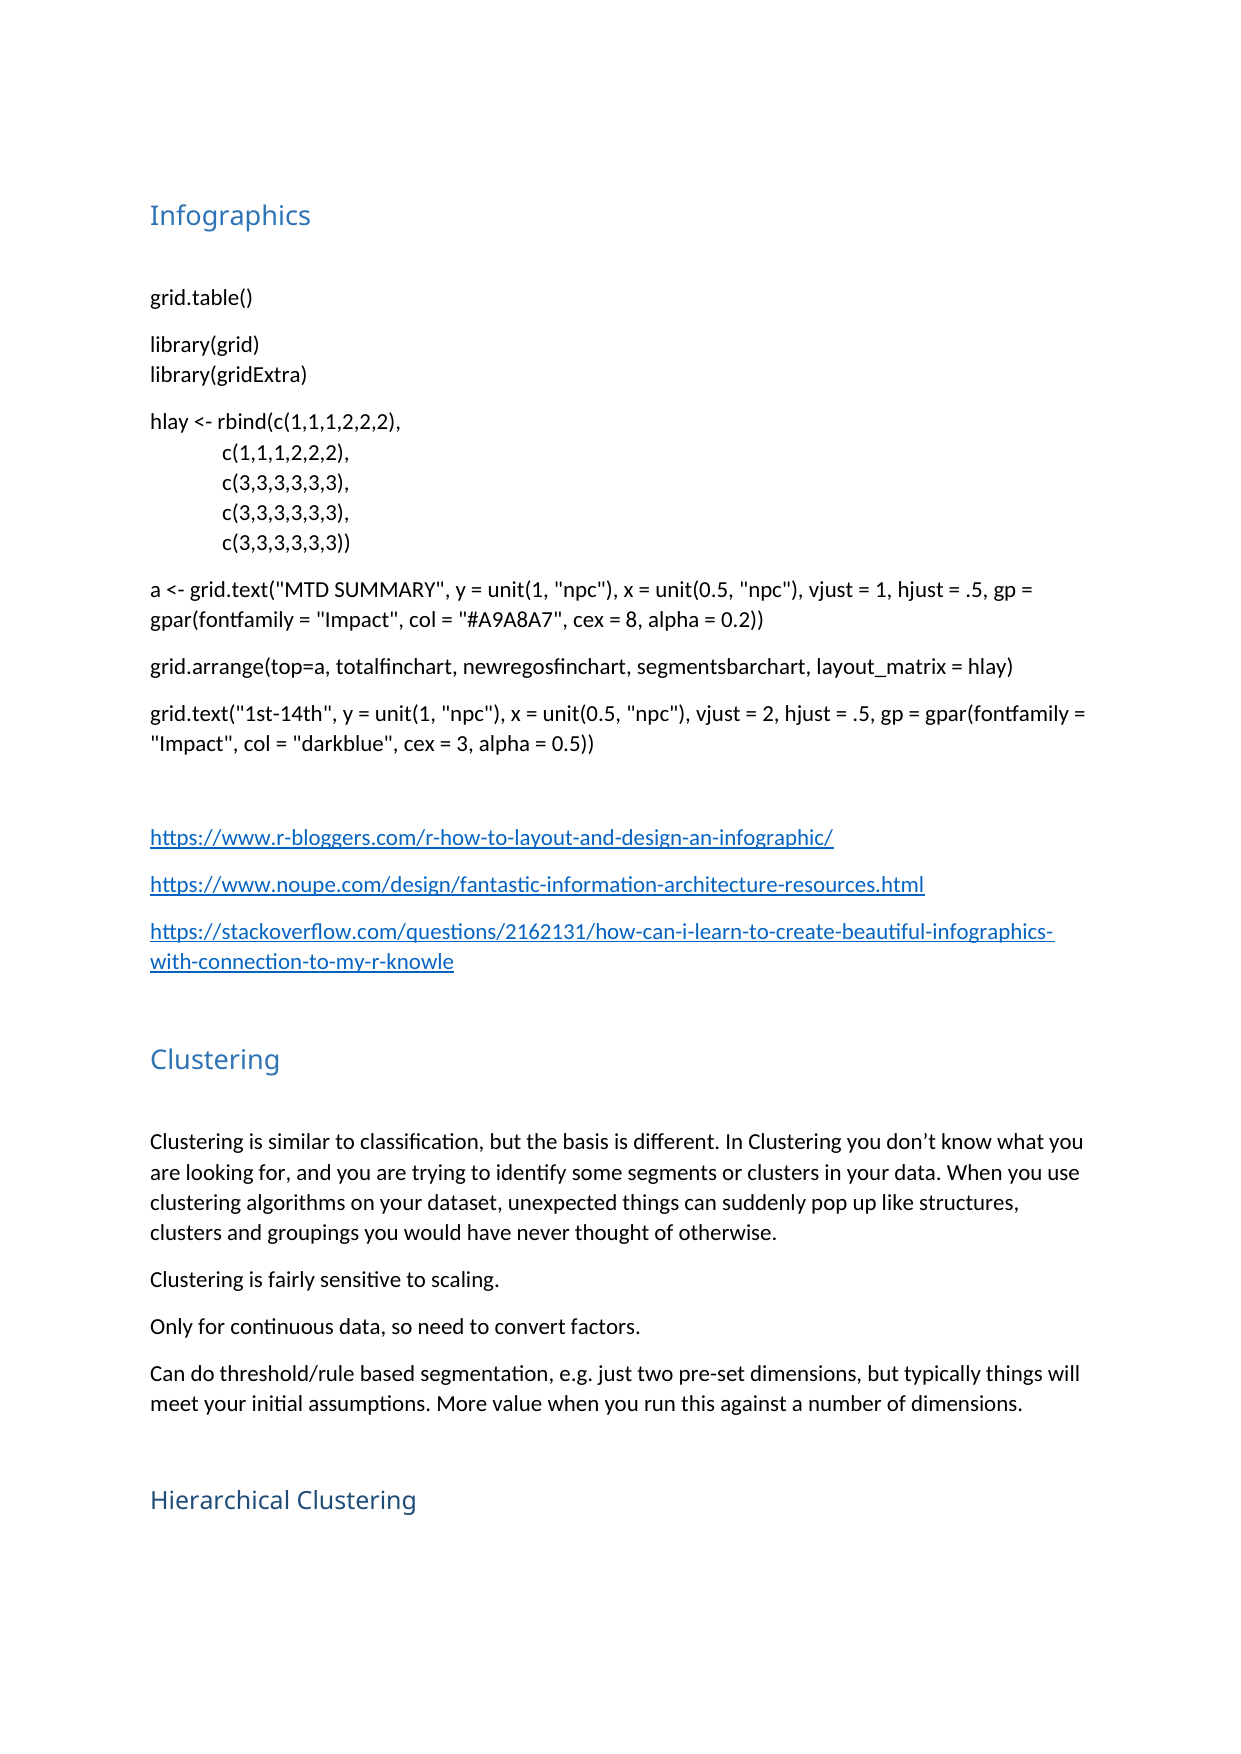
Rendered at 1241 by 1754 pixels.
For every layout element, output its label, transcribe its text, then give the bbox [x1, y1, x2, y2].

text https://www.noupe.com/design/fantastic-information-architecture-resources.html [150, 870, 1090, 898]
text library(grid) library(gridExtra) [150, 330, 1090, 389]
text Clustering is similar to classification, but the basis is different. In Clustering you don’t know what you are looking for, and you are trying to identify some segments or clusters in your data. When you use clustering algorithms on your dataset, unexpected things can suddenly pop up like structures, clusters and groupings you would have never thought of otherwise. [150, 1127, 1090, 1246]
text grid.text("1st-14th", y = unit(1, "npc"), x = unit(0.5, "npc"), vjust = 2, hjust = .5, gp = gpar(fontfamily = "Impact", col = "darkblue", cex = 3, alpha = 0.5)) [150, 699, 1090, 757]
subtitle Clustering [150, 1041, 1090, 1078]
text Only for continuous data, so need to convert factors. [150, 1312, 1090, 1340]
text a <- grid.text("MTD SUMMARY", y = unit(1, "npc"), x = unit(0.5, "npc"), vjust = 1, hjust = .5, gp = gpar(fontfamily = "Impact", col = "#A9A8A7", cex = 8, alpha = 0.2)) [150, 575, 1090, 633]
text Clustering is fairly sensitive to scaling. [150, 1265, 1090, 1293]
subtitle Hierarchical Clustering [150, 1483, 1090, 1517]
subtitle Infographics [150, 197, 1090, 234]
text grid.arrange(top=a, totalfinchart, newregosfinchart, segmentsbarchart, layout_matrix = hlay) [150, 652, 1090, 680]
text https://stackoverflow.com/questions/2162131/how-can-i-learn-to-create-beautiful-infographics-with-connection-to-my-r-knowle [150, 917, 1090, 975]
text hlay <- rbind(c(1,1,1,2,2,2), c(1,1,1,2,2,2), c(3,3,3,3,3,3), c(3,3,3,3,3,3), c(3,3,3,3,3,3)) [150, 407, 1090, 556]
text Can do threshold/rule based segmentation, e.g. just two pre-set dimensions, but typically things will meet your initial assumptions. More value when you run this against a number of dimensions. [150, 1359, 1090, 1417]
text grid.table() [150, 283, 1090, 312]
text https://www.r-bloggers.com/r-how-to-layout-and-design-an-infographic/ [150, 823, 1090, 851]
